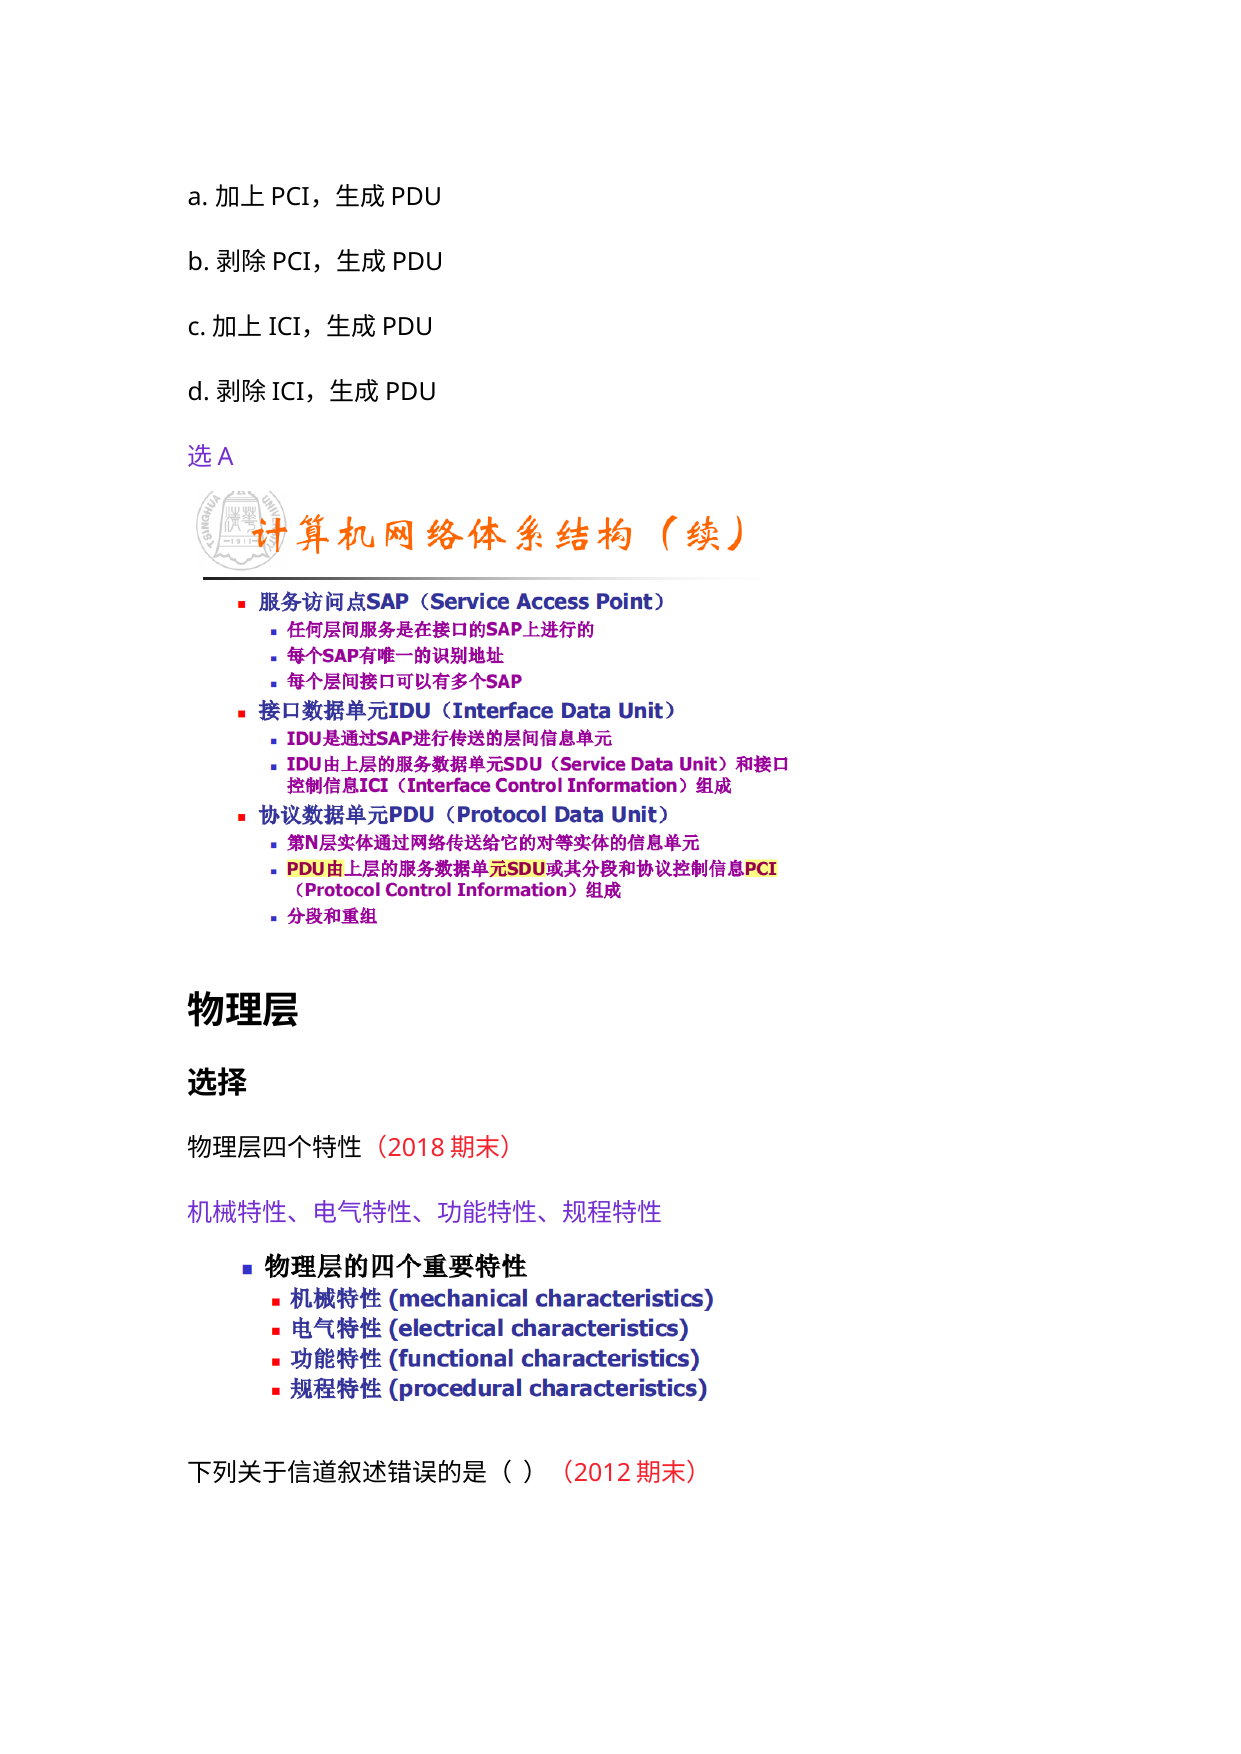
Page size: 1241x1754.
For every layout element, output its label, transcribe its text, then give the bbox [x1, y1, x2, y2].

text 选A [187, 422, 1053, 487]
text 下列关于信道叙述错误的是（ ）（2012期末） [187, 1438, 1053, 1503]
picture [187, 1246, 760, 1434]
text 机械特性、电气特性、功能特性、规程特性 [187, 1178, 1053, 1243]
text 选择 [187, 1048, 1053, 1113]
text 物理层四个特性（2018期末） [187, 1113, 1053, 1178]
text a. 加上 PCI，生成 PDU [187, 162, 1053, 227]
text 物理层 [187, 975, 1053, 1040]
text d. 剥除 ICI，生成 PDU [187, 357, 1053, 422]
picture [187, 491, 813, 938]
text c. 加上 ICI，生成 PDU [187, 292, 1053, 357]
text b. 剥除 PCI，生成 PDU [187, 227, 1053, 292]
